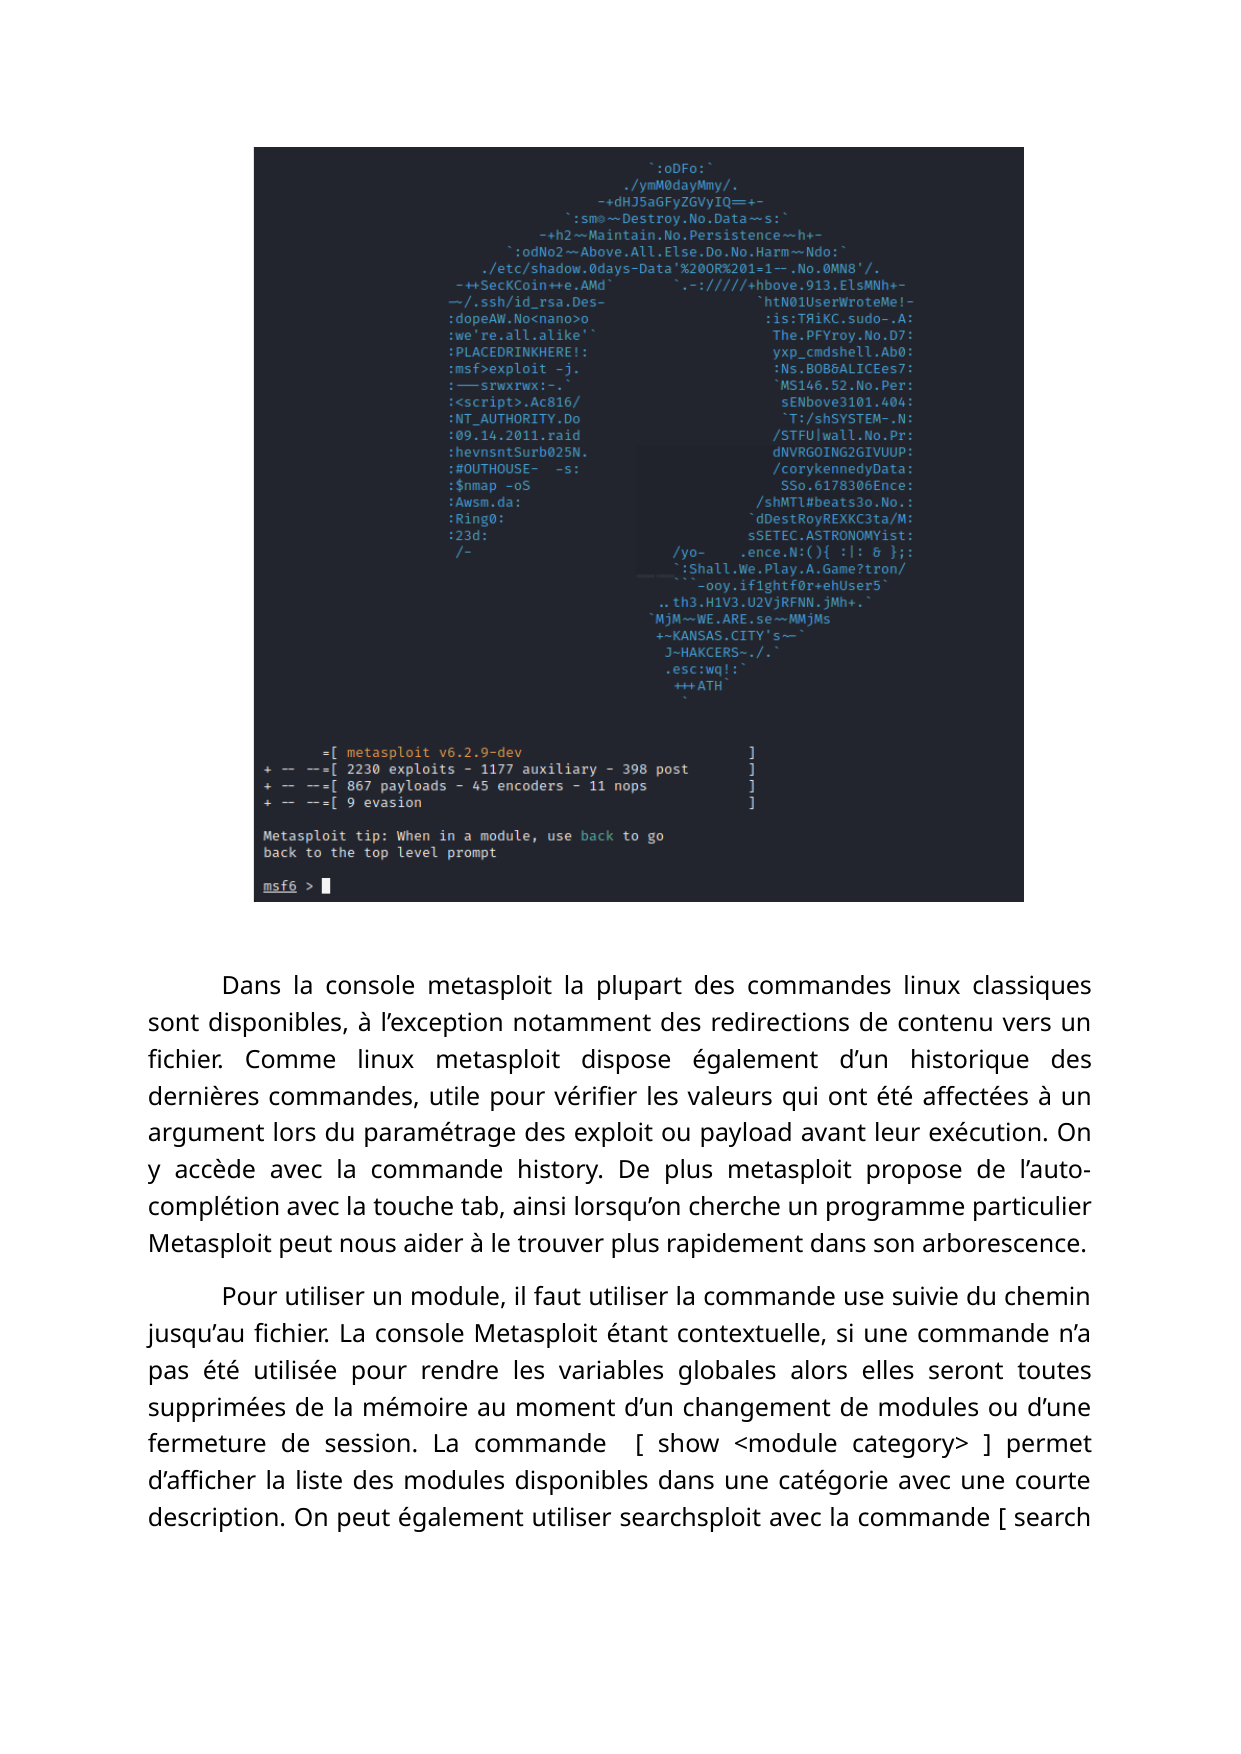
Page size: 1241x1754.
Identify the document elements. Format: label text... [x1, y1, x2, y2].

picture [253, 147, 1024, 902]
text Dans la console metasploit la plupart des commandes linux classiques sont disponibles, à l’exception notamment des redirections de contenu vers un fichier. Comme linux metasploit dispose également d’un historique des dernières commandes, utile pour vérifier les valeurs qui ont été affectées à un argument lors du paramétrage des exploit ou payload avant leur exécution. On y accède avec la commande history. De plus metasploit propose de l’auto-complétion avec la touche tab, ainsi lorsqu’on cherche un programme particulier Metasploit peut nous aider à le trouver plus rapidement dans son arborescence. [148, 968, 1093, 1259]
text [148, 1279, 1093, 1533]
